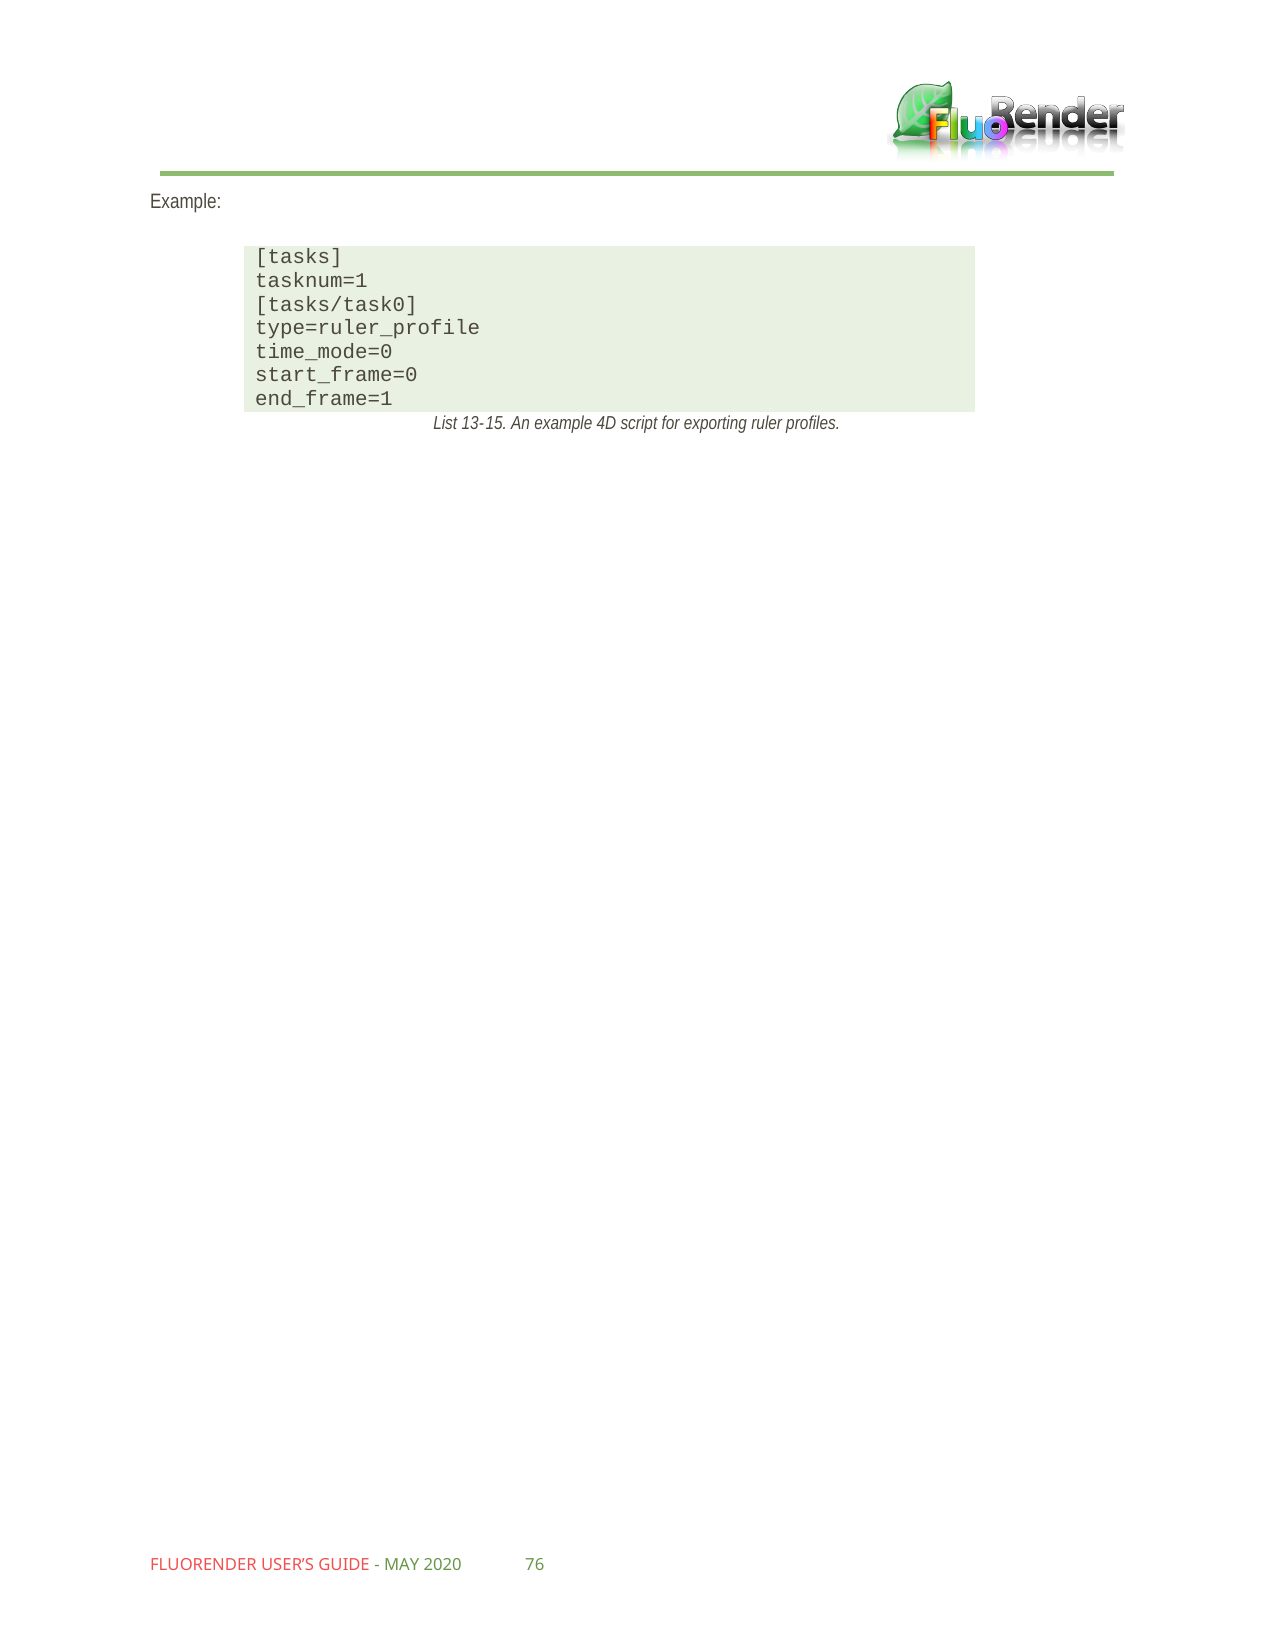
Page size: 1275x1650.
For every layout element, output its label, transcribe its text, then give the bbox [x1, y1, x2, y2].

text Example: [150, 189, 1125, 213]
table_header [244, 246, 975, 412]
picture [887, 75, 1125, 165]
text List 13-15. An example 4D script for exporting ruler profiles. [150, 412, 1125, 433]
